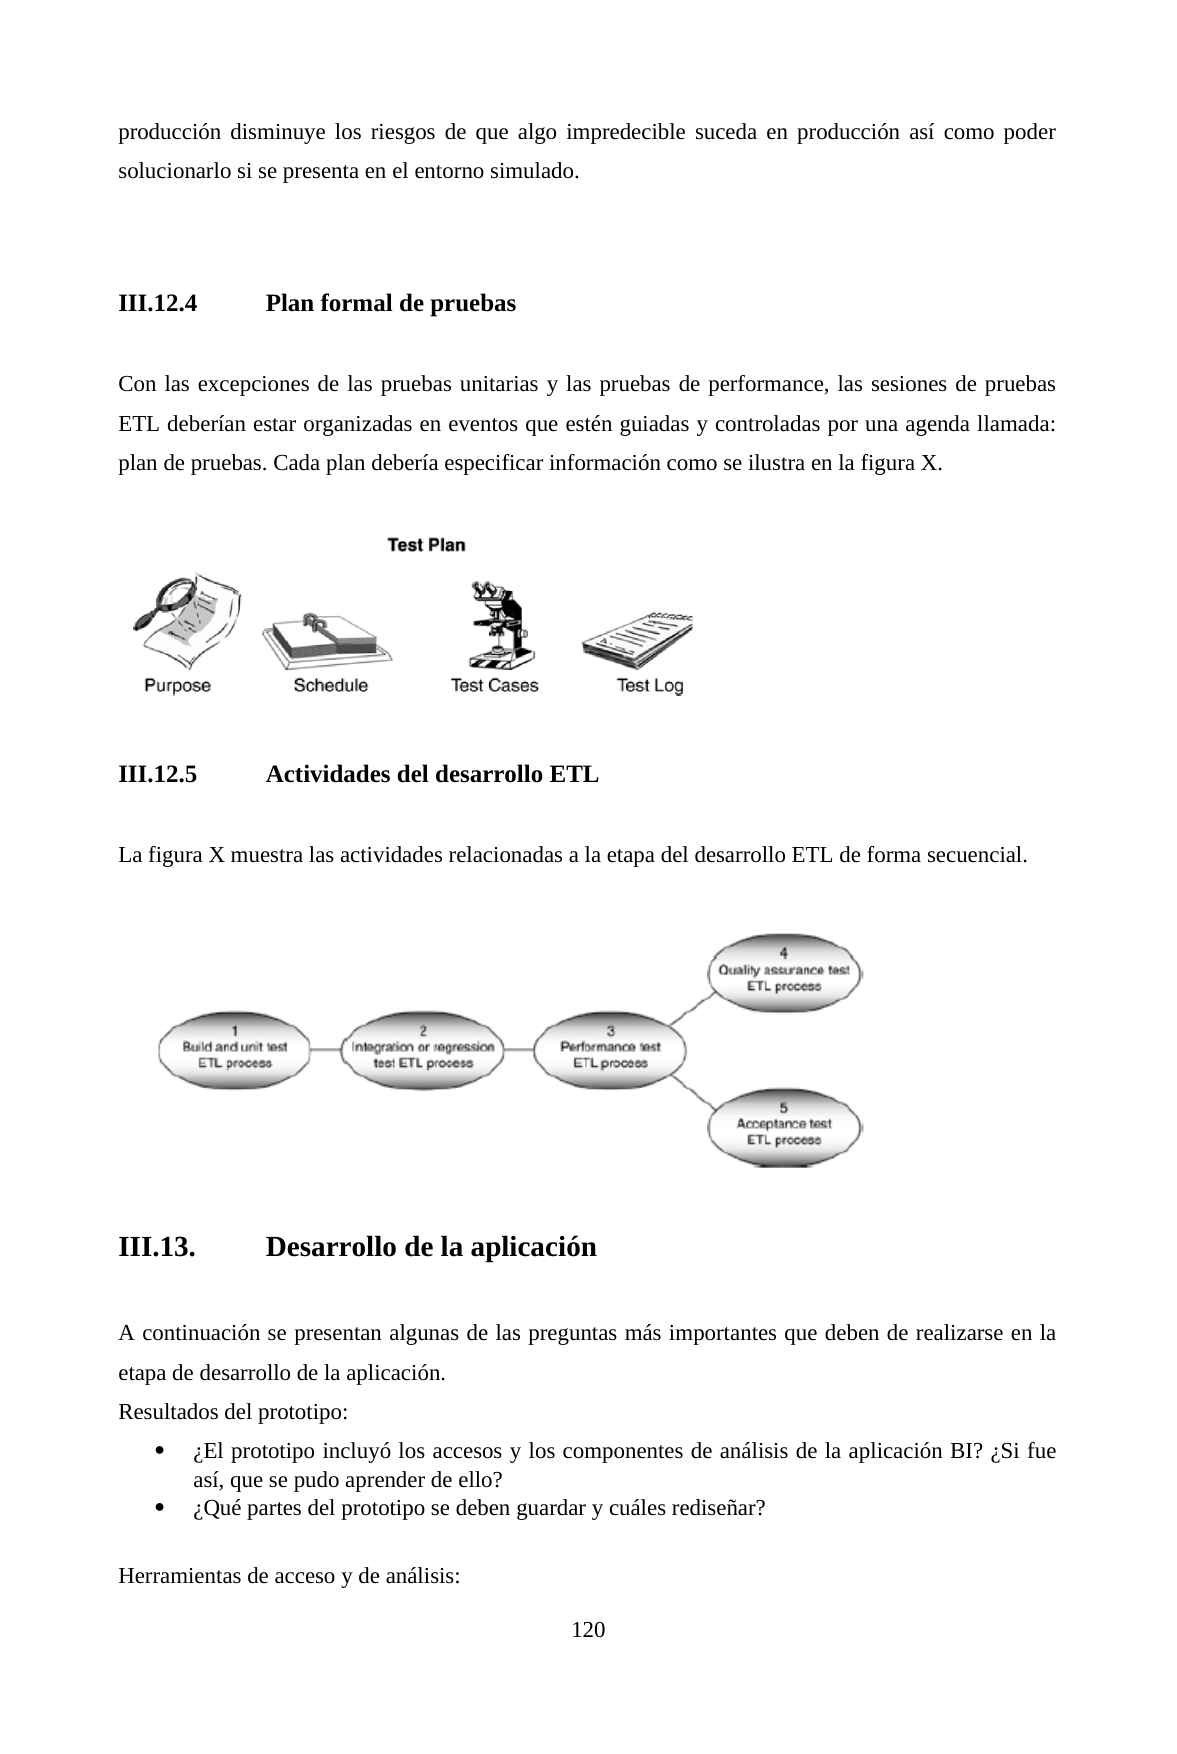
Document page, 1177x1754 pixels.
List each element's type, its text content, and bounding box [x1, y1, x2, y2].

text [118, 118, 1058, 184]
list ¿Qué partes del prototipo se deben guardar y cuáles rediseñar? [156, 1494, 1058, 1521]
text La figura X muestra las actividades relacionadas a la etapa del desarrollo ETL de forma secuencial. [118, 841, 1058, 868]
subtitle Desarrollo de la aplicación [118, 1229, 1058, 1263]
subtitle Plan formal de pruebas [118, 288, 1058, 316]
text Herramientas de acceso y de análisis: [118, 1562, 1058, 1589]
text Resultados del prototipo: [118, 1398, 1058, 1424]
list ¿El prototipo incluyó los accesos y los componentes de análisis de la aplicación BI? ¿Si fue así, que se pudo aprender de ello? [156, 1437, 1058, 1492]
subtitle Actividades del desarrollo ETL [118, 759, 1058, 788]
text A continuación se presentan algunas de las preguntas más importantes que deben de realizarse en la etapa de desarrollo de la aplicación. [118, 1319, 1058, 1385]
text Con las excepciones de las pruebas unitarias y las pruebas de performance, las sesiones de pruebas ETL deberían estar organizadas en eventos que estén guiadas y controladas por una agenda llamada: plan de pruebas. Cada plan debería especificar información como se ilustra en la figura X. [118, 370, 1058, 476]
